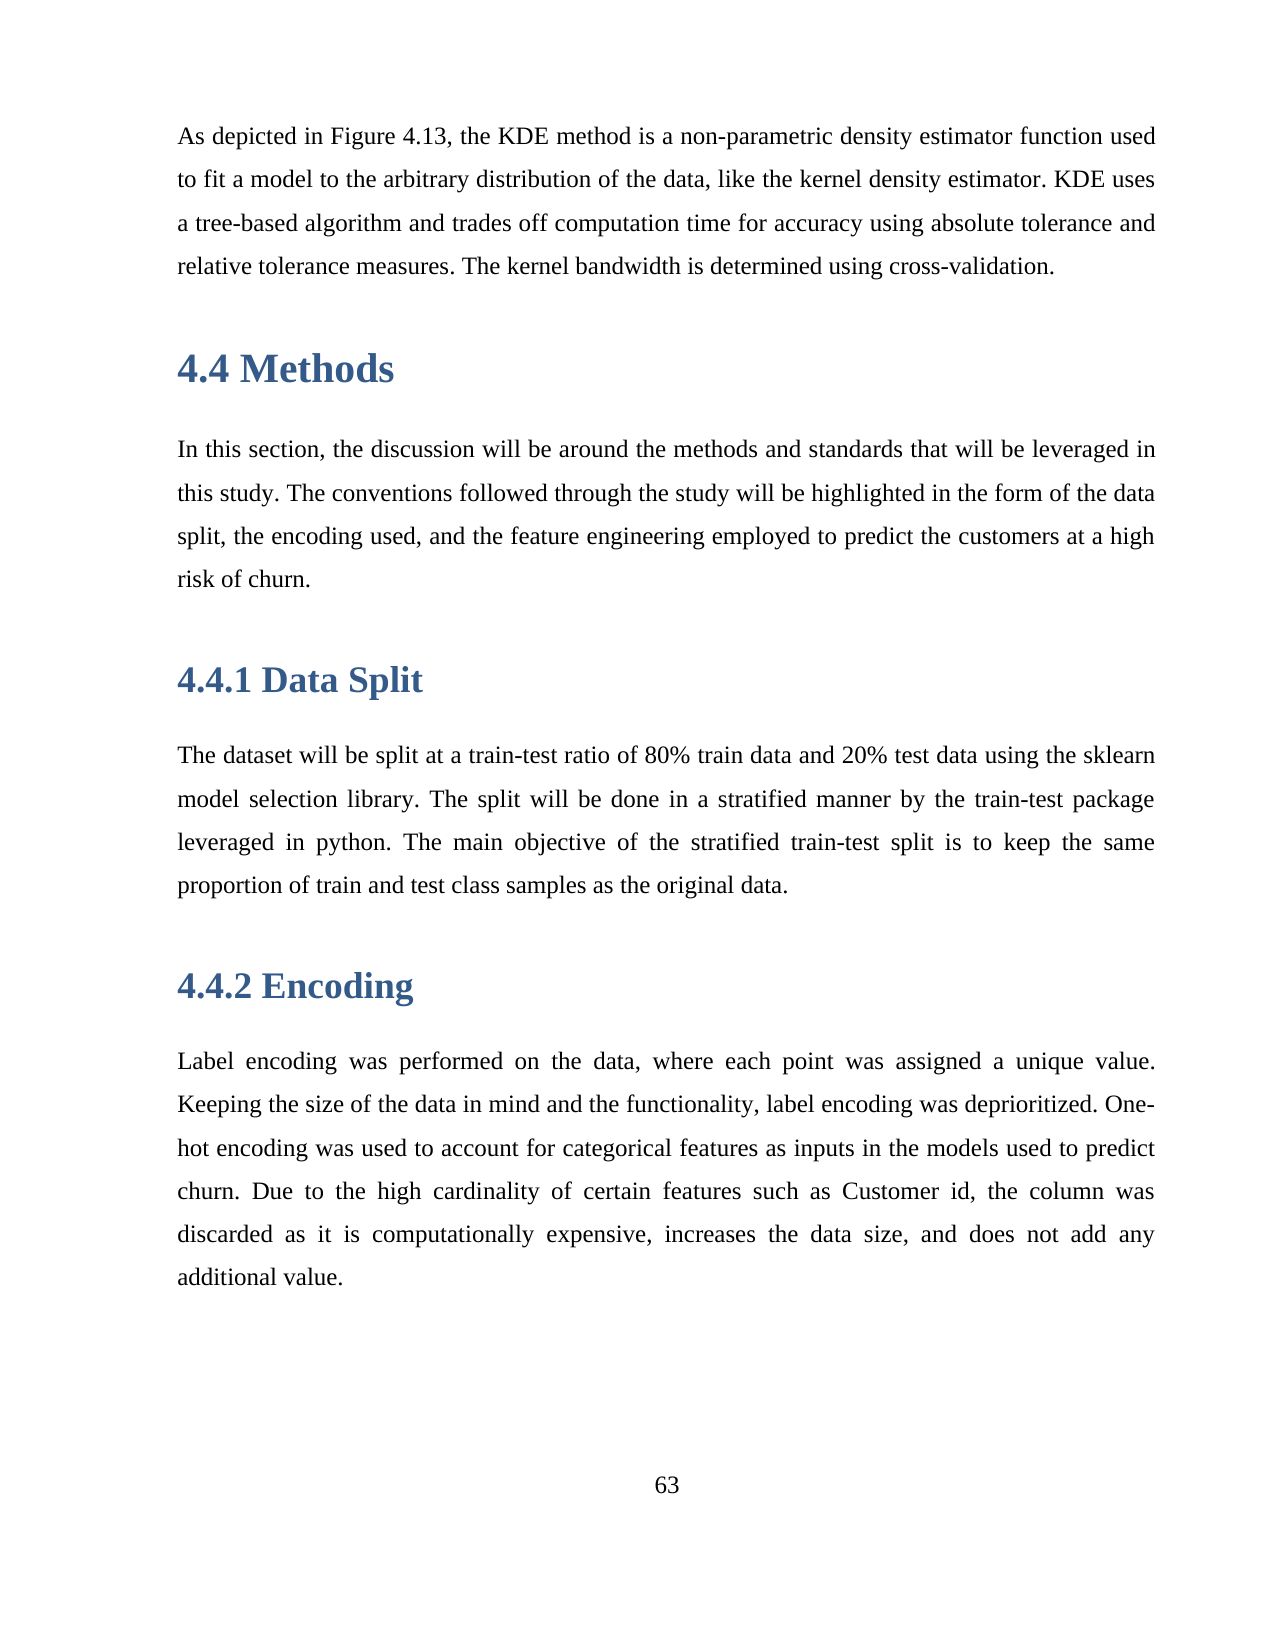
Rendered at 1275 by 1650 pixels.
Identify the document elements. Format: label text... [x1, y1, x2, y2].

subtitle 4.4.2 Encoding [177, 963, 1156, 1006]
text In this section, the discussion will be around the methods and standards that will be leveraged in this study. The conventions followed through the study will be highlighted in the form of the data split, the encoding used, and the feature engineering employed to predict the customers at a high risk of churn. [177, 434, 1156, 593]
text Label encoding was performed on the data, where each point was assigned a unique value. Keeping the size of the data in mind and the functionality, label encoding was deprioritized. One-hot encoding was used to account for categorical features as inputs in the models used to predict churn. Due to the high cardinality of certain features such as Customer id, the column was discarded as it is computationally expensive, increases the data size, and does not add any additional value. [177, 1046, 1156, 1291]
subtitle 4.4.1 Data Split [177, 657, 1156, 700]
subtitle 4.4 Methods [177, 344, 1156, 392]
text As depicted in Figure 4.13, the KDE method is a non-parametric density estimator function used to fit a model to the arbitrary distribution of the data, like the kernel density estimator. KDE uses a tree-based algorithm and trades off computation time for accuracy using absolute tolerance and relative tolerance measures. The kernel bandwidth is determined using cross-validation. [177, 121, 1156, 279]
text The dataset will be split at a train-test ratio of 80% train data and 20% test data using the sklearn model selection library. The split will be done in a stratified manner by the train-test package leveraged in python. The main objective of the stratified train-test split is to keep the same proportion of train and test class samples as the original data. [177, 741, 1156, 899]
